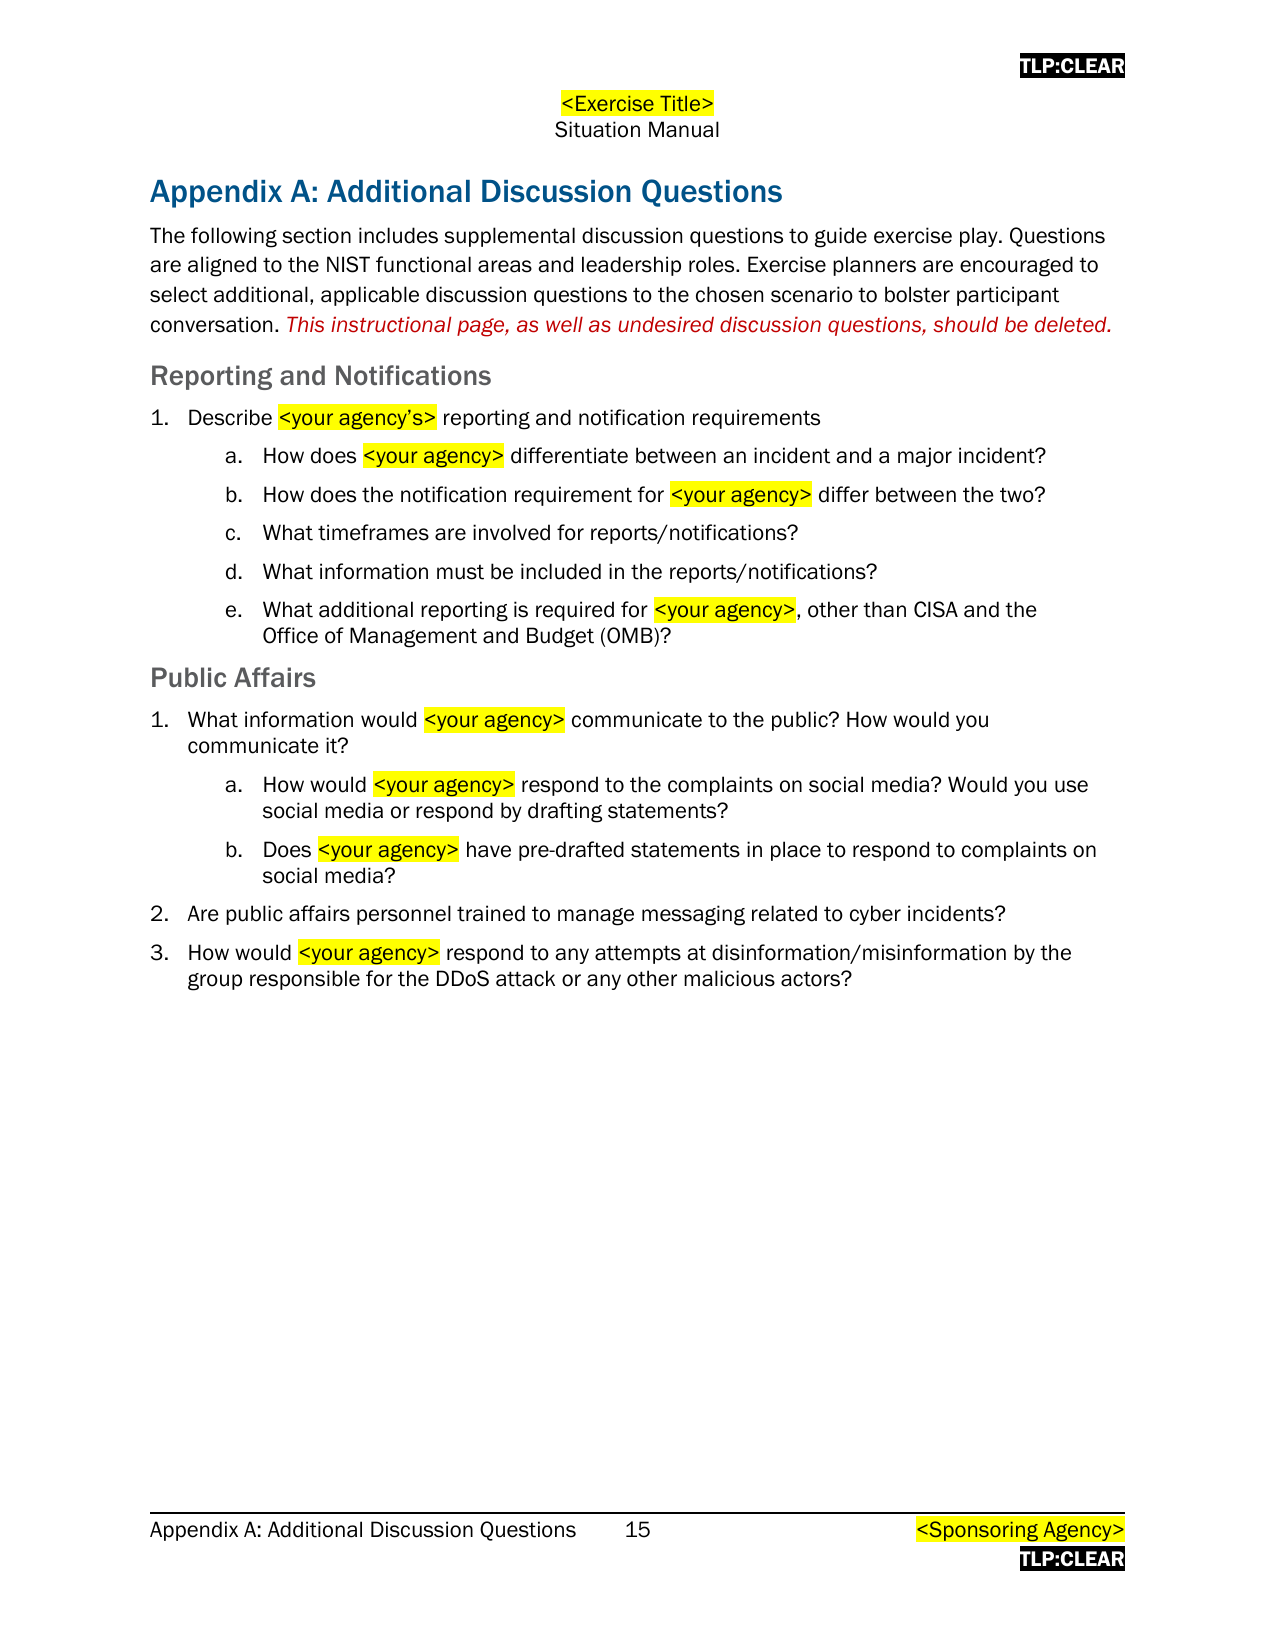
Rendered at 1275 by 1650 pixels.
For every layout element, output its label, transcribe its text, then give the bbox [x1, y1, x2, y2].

list What timeframes are involved for reports/notifications? [225, 519, 1096, 546]
list How does the notification requirement for <your agency> differ between the two? [225, 481, 670, 507]
list What additional reporting is required for <your agency>, other than CISA and the Office of Management and Budget (OMB)? [225, 597, 1096, 649]
list How would <your agency> respond to the complaints on social media? Would you use social media or respond by drafting statements? [225, 771, 1125, 823]
text Appendix A: Additional Discussion Questions [150, 172, 1125, 210]
list How does the notification requirement for <your agency> differ between the two? [812, 481, 1096, 507]
list What information would <your agency> communicate to the public? How would you communicate it? [150, 707, 1125, 759]
list How does <your agency> differentiate between an incident and a major incident? [225, 442, 1096, 468]
text The following section includes supplemental discussion questions to guide exercise play. Questions are aligned to the NIST functional areas and leadership roles. Exercise planners are encouraged to select additional, applicable discussion questions to the chosen scenario to bolster participant conversation. This instructional page, as well as undesired discussion questions, should be deleted. [150, 222, 1125, 338]
list Describe <your agency’s> reporting and notification requirements [437, 404, 1096, 430]
list How would <your agency> respond to any attempts at disinformation/misinformation by the group responsible for the DDoS attack or any other malicious actors? [150, 939, 1125, 991]
subtitle Public Affairs [150, 661, 1125, 694]
list What information must be included in the reports/notifications? [225, 558, 1096, 584]
subtitle Reporting and Notifications [150, 358, 1125, 391]
list Are public affairs personnel trained to manage messaging related to cyber incidents? [150, 901, 1125, 927]
list Does <your agency> have pre-drafted statements in place to respond to complaints on social media? [225, 836, 1125, 888]
